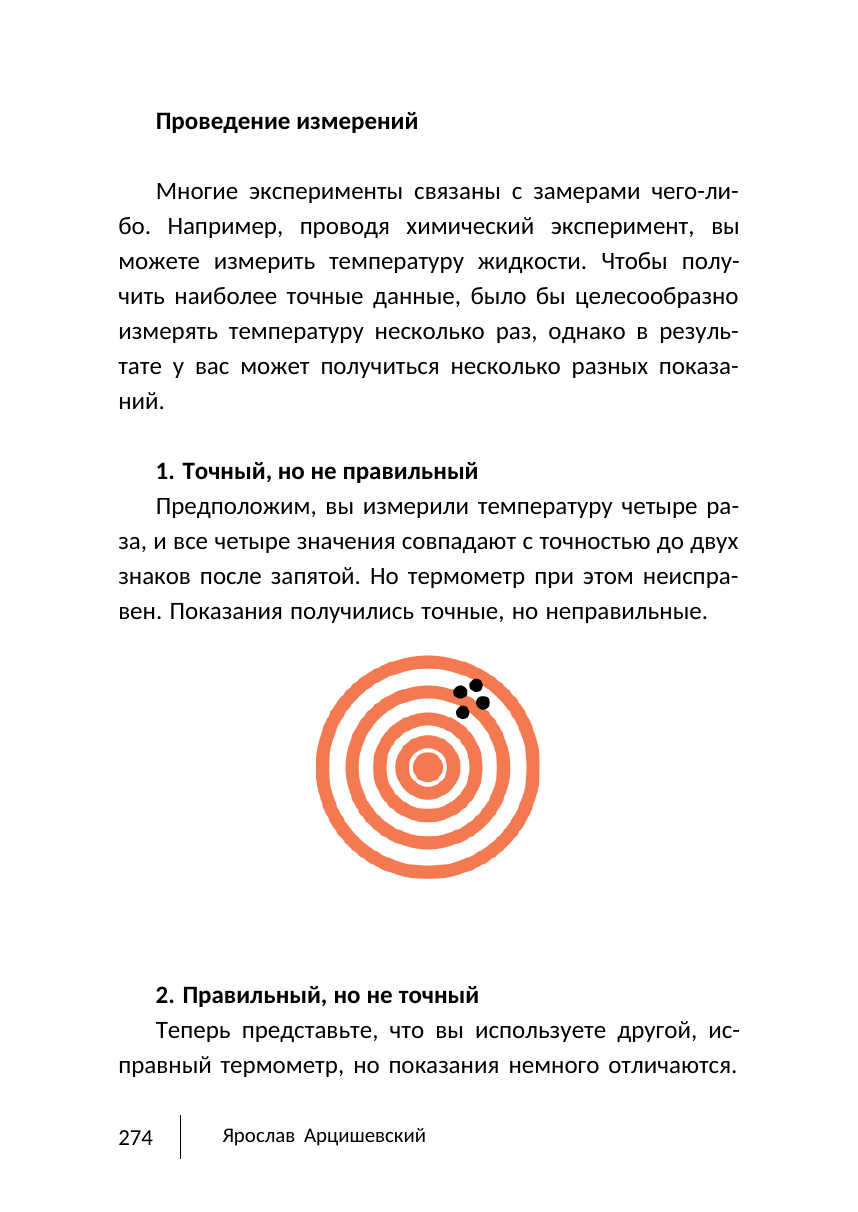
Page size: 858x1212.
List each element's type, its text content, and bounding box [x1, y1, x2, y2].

text Многие эксперименты связаны с замерами чего-ли- бо. Например, проводя химический эксперимент, вы можете измерить температуру жидкости. Чтобы полу- чить наиболее точные данные, было бы целесообразно измерять температуру несколько раз, однако в резуль- тате у вас может получиться несколько разных показа- ний. [118, 176, 739, 416]
subtitle Точный, но не правильный [155, 455, 751, 485]
subtitle Проведение измерений [156, 105, 751, 136]
text Теперь представьте, что вы используете другой, ис- правный термометр, но показания немного отличаются. [118, 1014, 741, 1079]
subtitle Правильный, но не точный [155, 979, 751, 1010]
picture [315, 655, 540, 879]
text Предположим, вы измерили температуру четыре ра- за, и все четыре значения совпадают с точностью до двух знаков после запятой. Но термометр при этом неиспра- вен. Показания получились точные, но неправильные. [118, 490, 739, 625]
